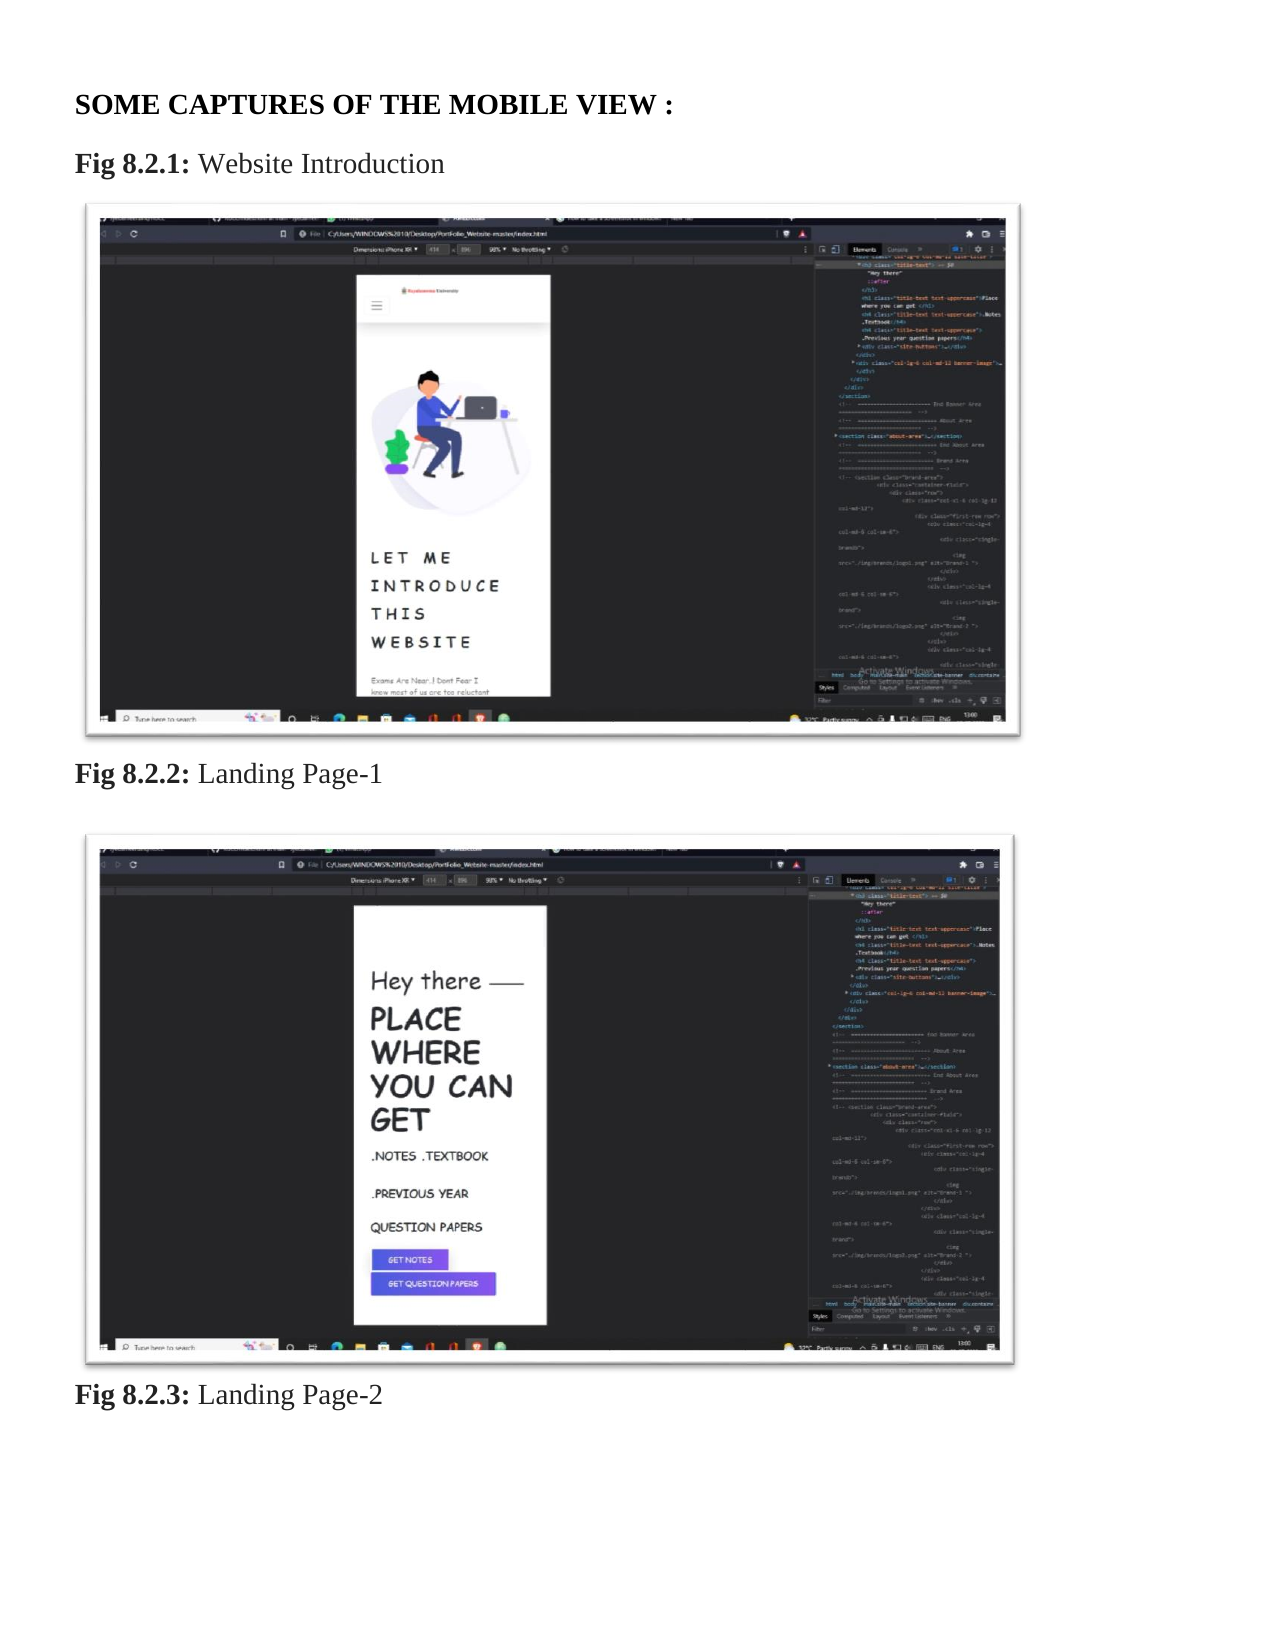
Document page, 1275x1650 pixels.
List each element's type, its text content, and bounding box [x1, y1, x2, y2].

picture [75, 196, 1030, 749]
picture [75, 827, 1024, 1377]
text Fig 8.2.2: Landing Page-1 [74, 756, 1200, 789]
text SOME CAPTURES OF THE MOBILE VIEW : [74, 87, 1200, 121]
text Fig 8.2.1: Website Introduction [74, 146, 1200, 179]
text Fig 8.2.3: Landing Page-2 [74, 1377, 1200, 1410]
